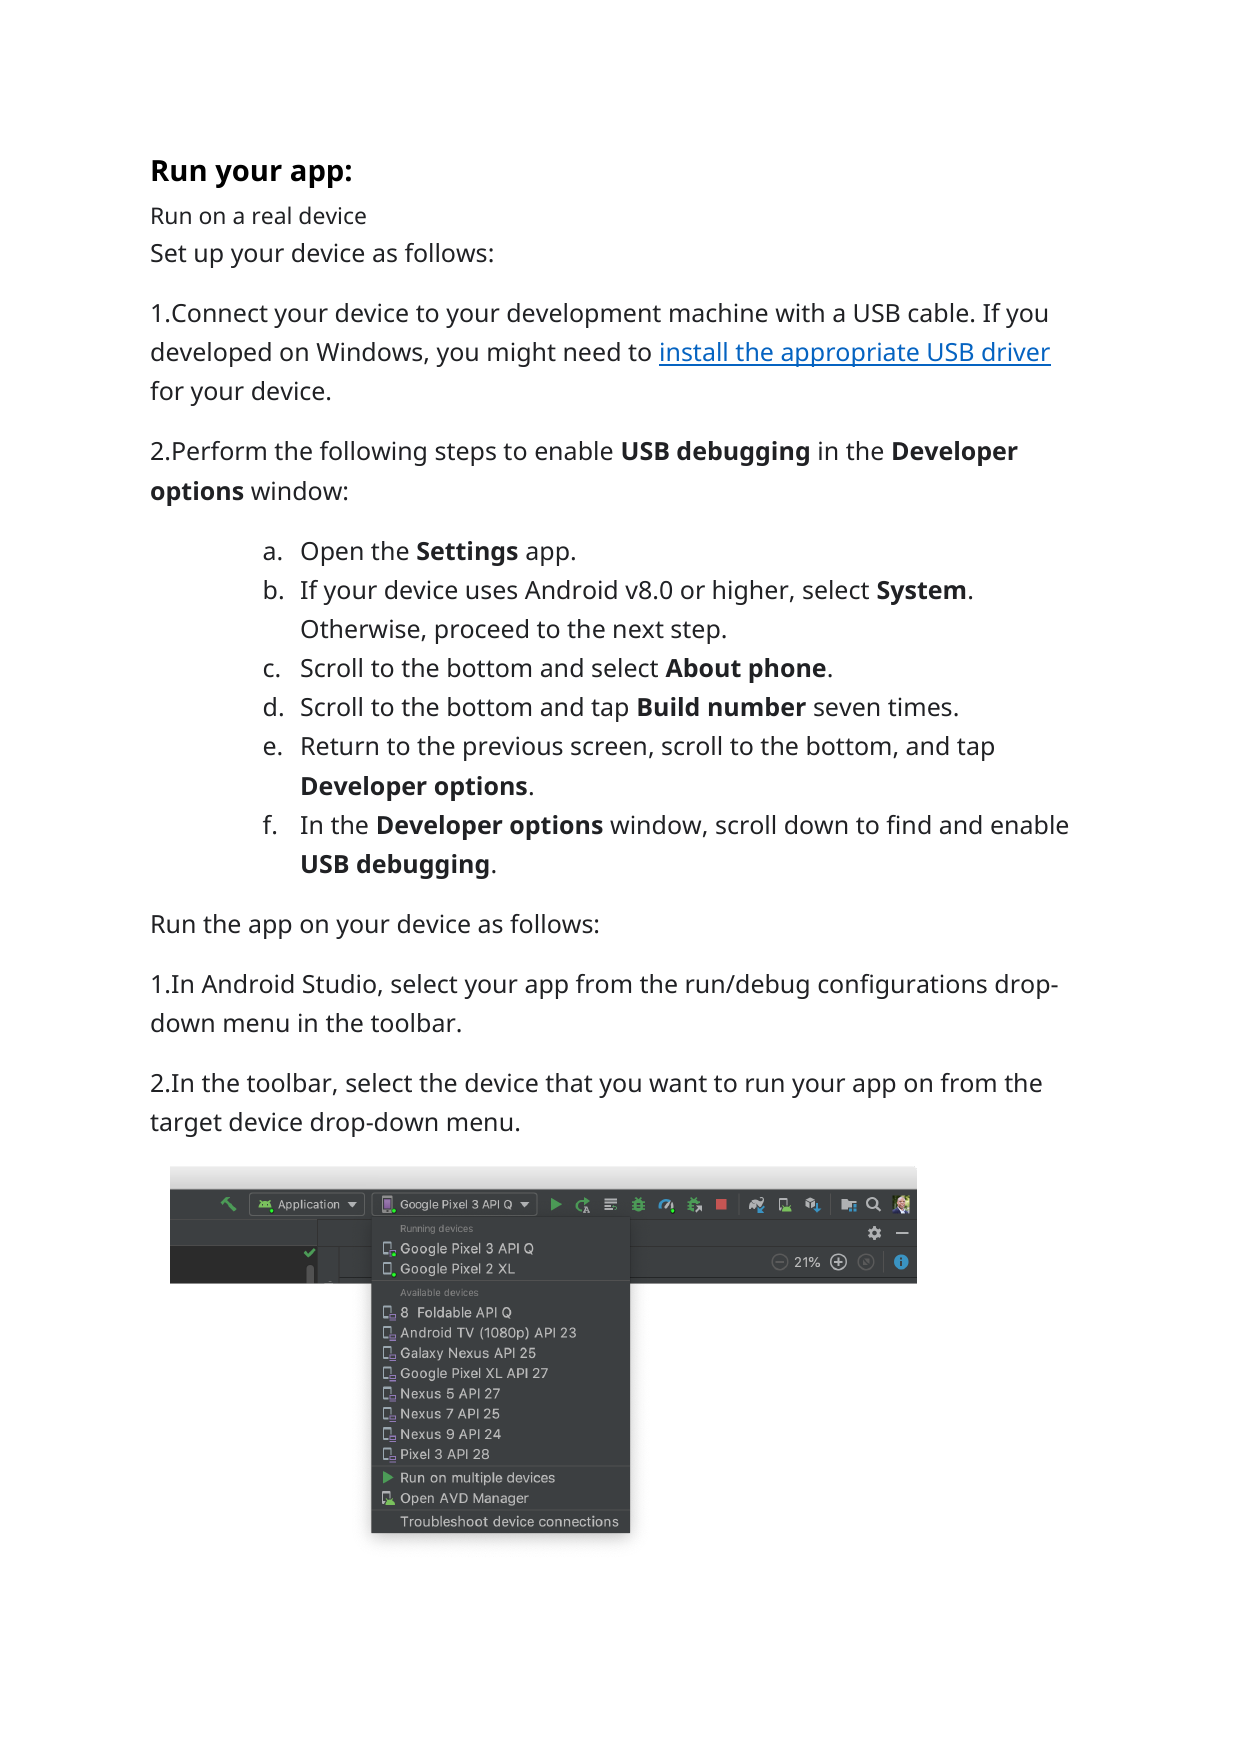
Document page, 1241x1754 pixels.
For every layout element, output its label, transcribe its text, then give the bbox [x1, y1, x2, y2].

list If your device uses Android v8.0 or higher, select System. Otherwise, proceed to the next step. [262, 572, 1090, 646]
list Return to the previous screen, scroll to the bottom, and tap Developer options. [262, 729, 1090, 802]
subtitle Run on a real device [150, 200, 1090, 231]
list Scroll to the bottom and select About phone. [262, 651, 1090, 685]
text 1.In Android Studio, select your app from the run/debug configurations drop-down menu in the toolbar. [150, 967, 1090, 1040]
text 1.Connect your device to your development machine with a USB cable. If you developed on Windows, you might need to install the appropriate USB driver for your device. [150, 296, 1090, 408]
list Scroll to the bottom and tap Build number seven times. [262, 690, 1090, 724]
list In the Developer options window, scroll down to find and enable USB debugging. [262, 807, 1090, 881]
list Open the Settings app. [262, 533, 1090, 567]
subtitle Run your app: [150, 150, 1090, 190]
text Set up your device as follows: [150, 236, 1090, 270]
text 2.Perform the following steps to enable USB debugging in the Developer options window: [150, 434, 1090, 507]
text Run the app on your device as follows: [150, 907, 1090, 941]
text 2.In the toolbar, select the device that you want to run your app on from the target device drop-down menu. [150, 1066, 1090, 1139]
